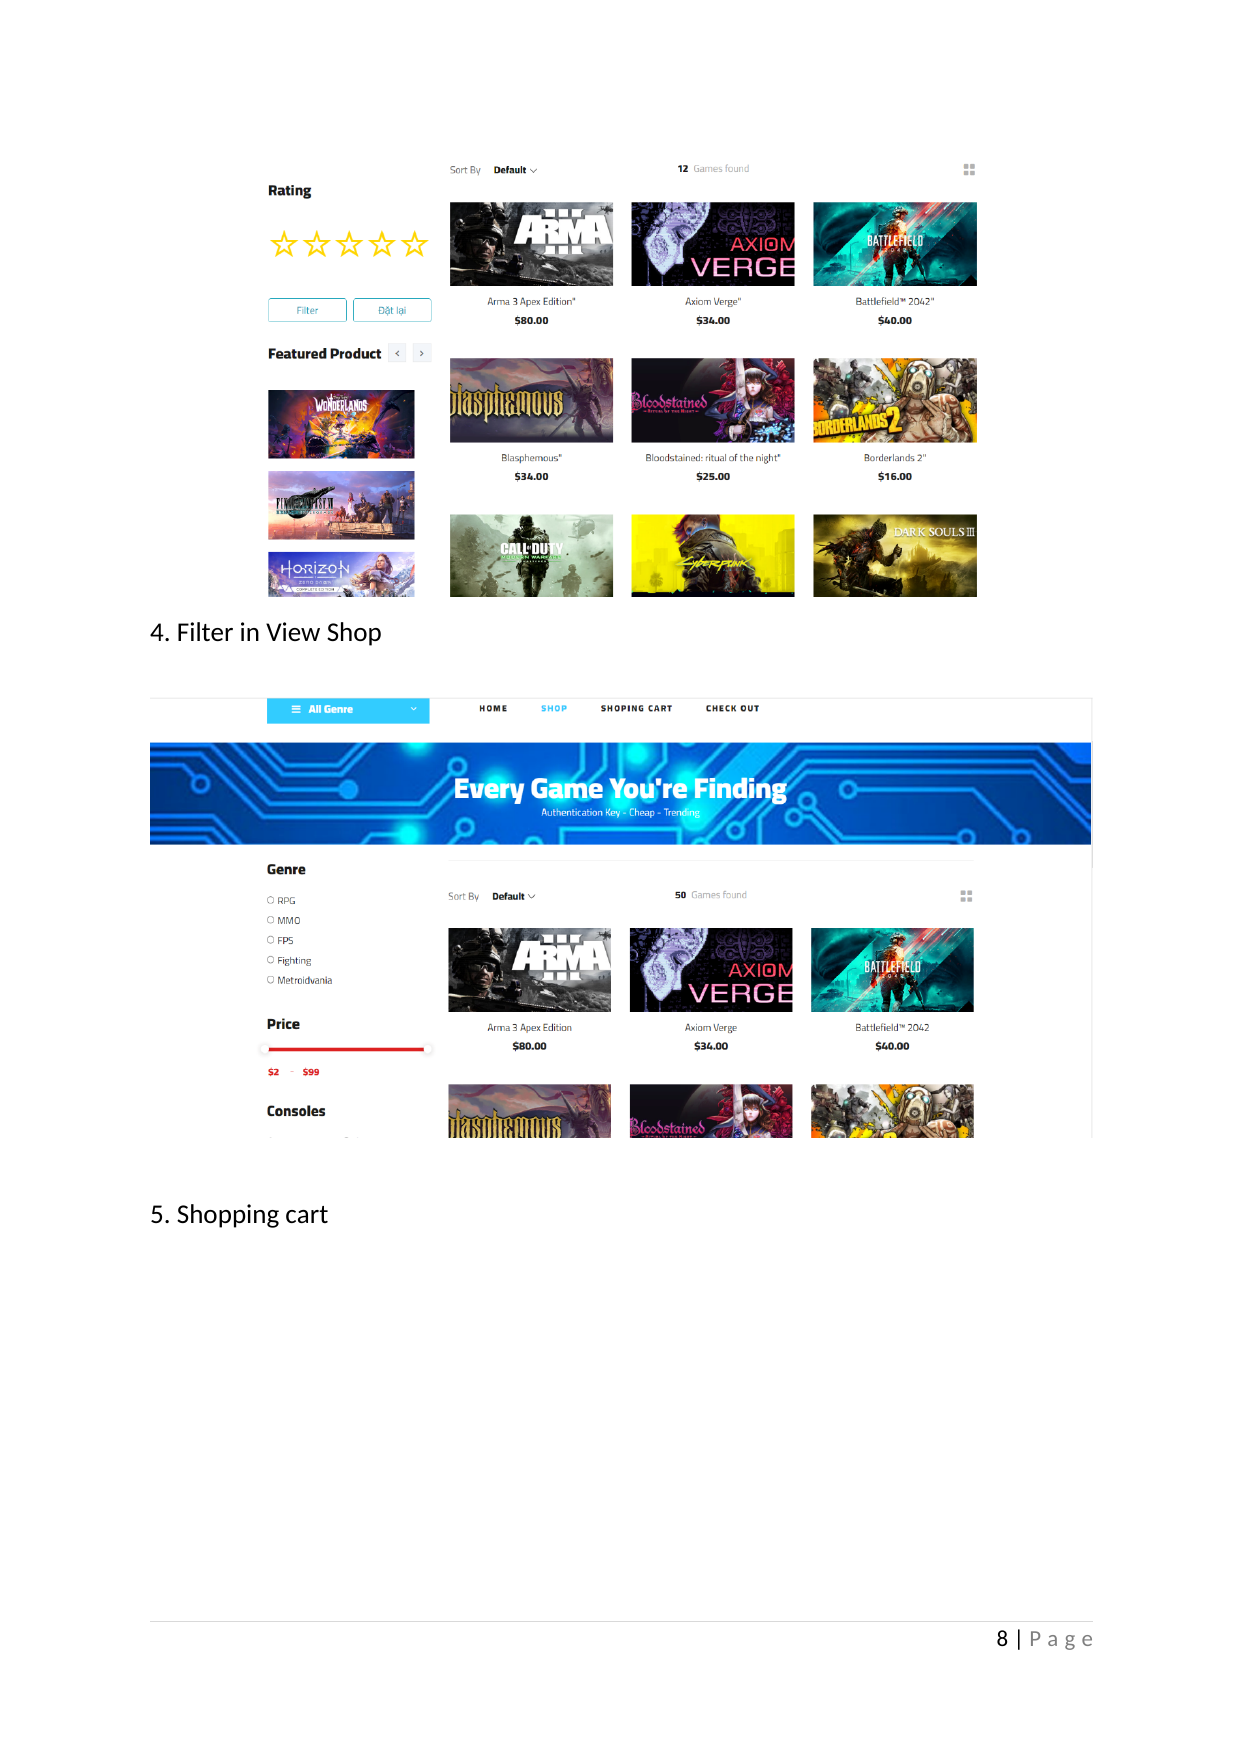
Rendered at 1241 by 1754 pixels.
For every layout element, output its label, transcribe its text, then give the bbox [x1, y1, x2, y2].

subtitle 4. Filter in View Shop [150, 615, 1093, 648]
subtitle 5. Shopping cart [150, 1198, 1093, 1231]
picture [150, 697, 1093, 1138]
picture [150, 157, 1093, 597]
